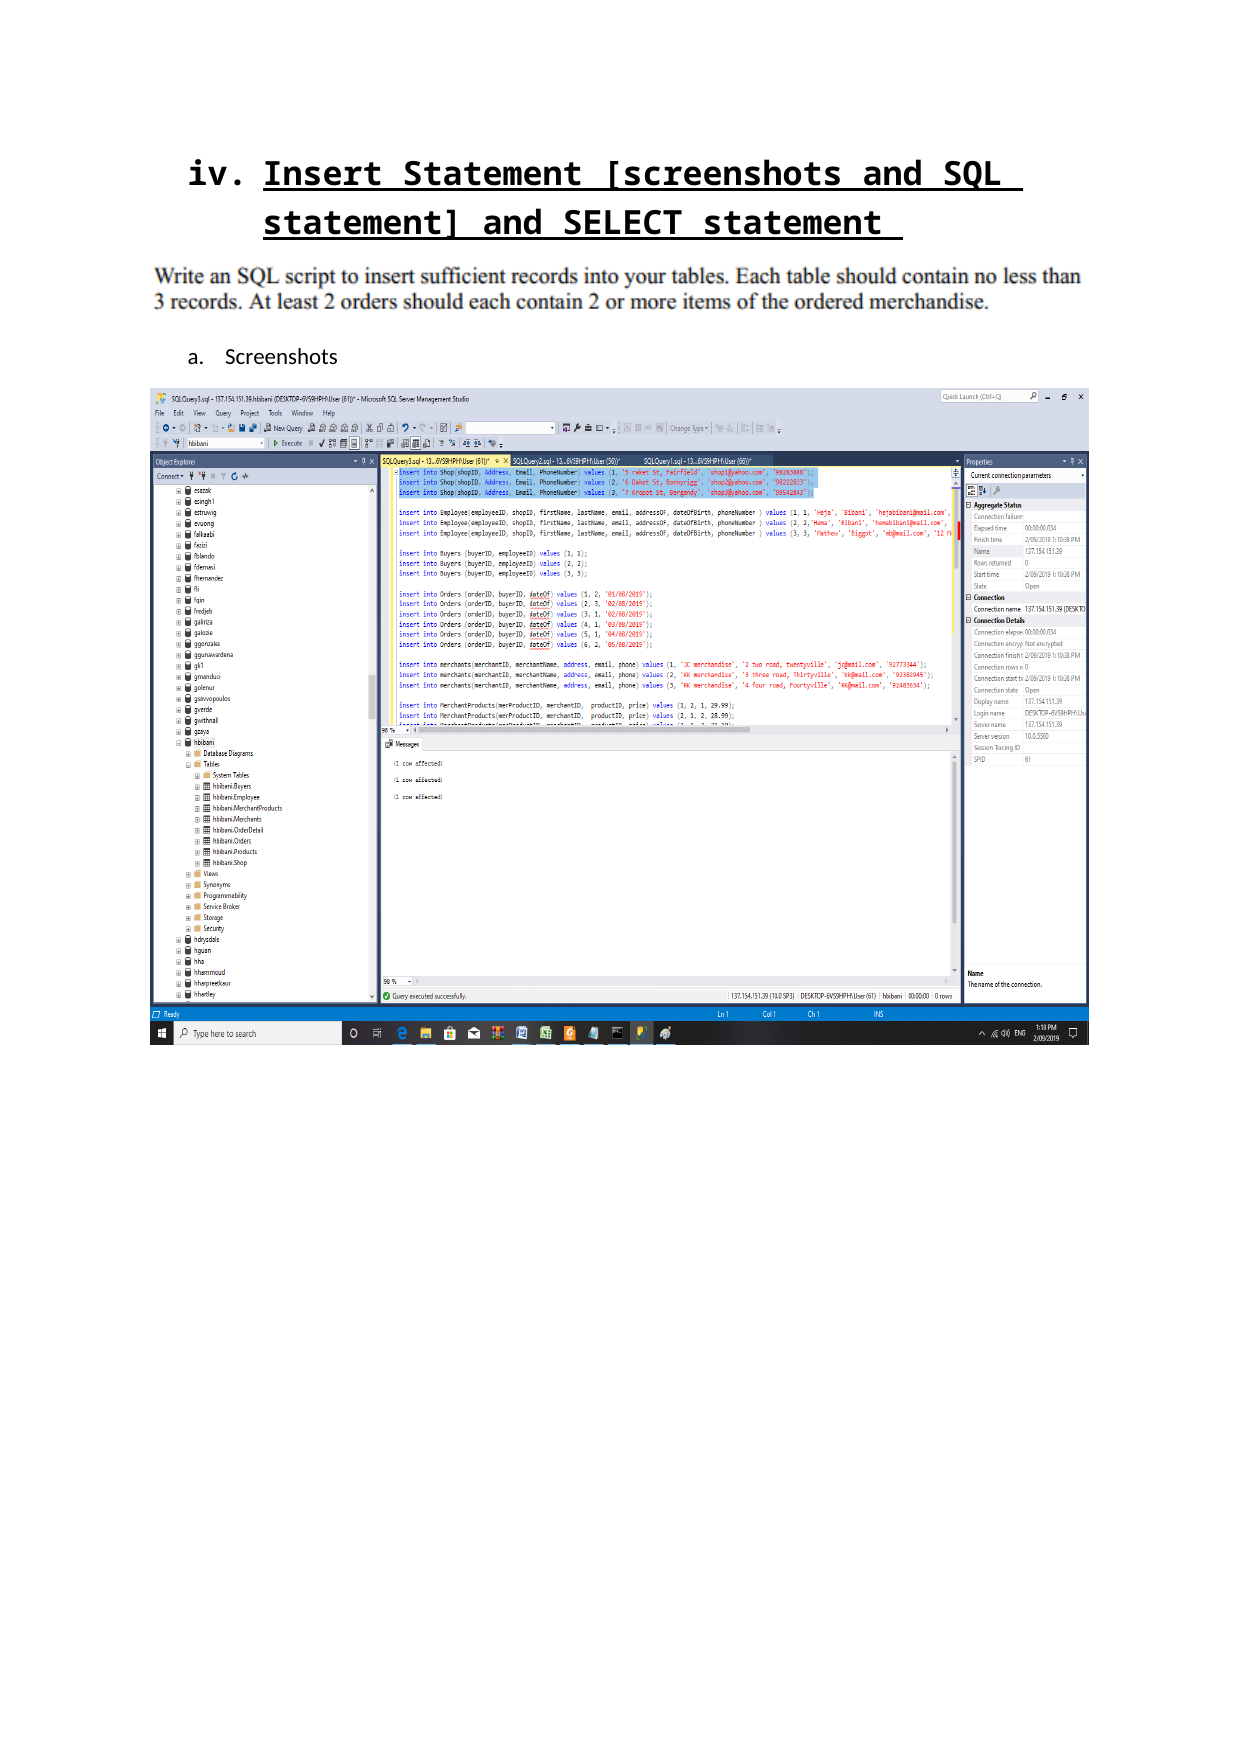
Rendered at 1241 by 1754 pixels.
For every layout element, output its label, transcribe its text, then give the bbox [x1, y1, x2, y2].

list Screenshots [187, 342, 1090, 370]
picture [150, 264, 1091, 324]
list Insert Statement [screenshots and SQL statement] and SELECT statement [187, 150, 1090, 244]
picture [150, 388, 1089, 1045]
